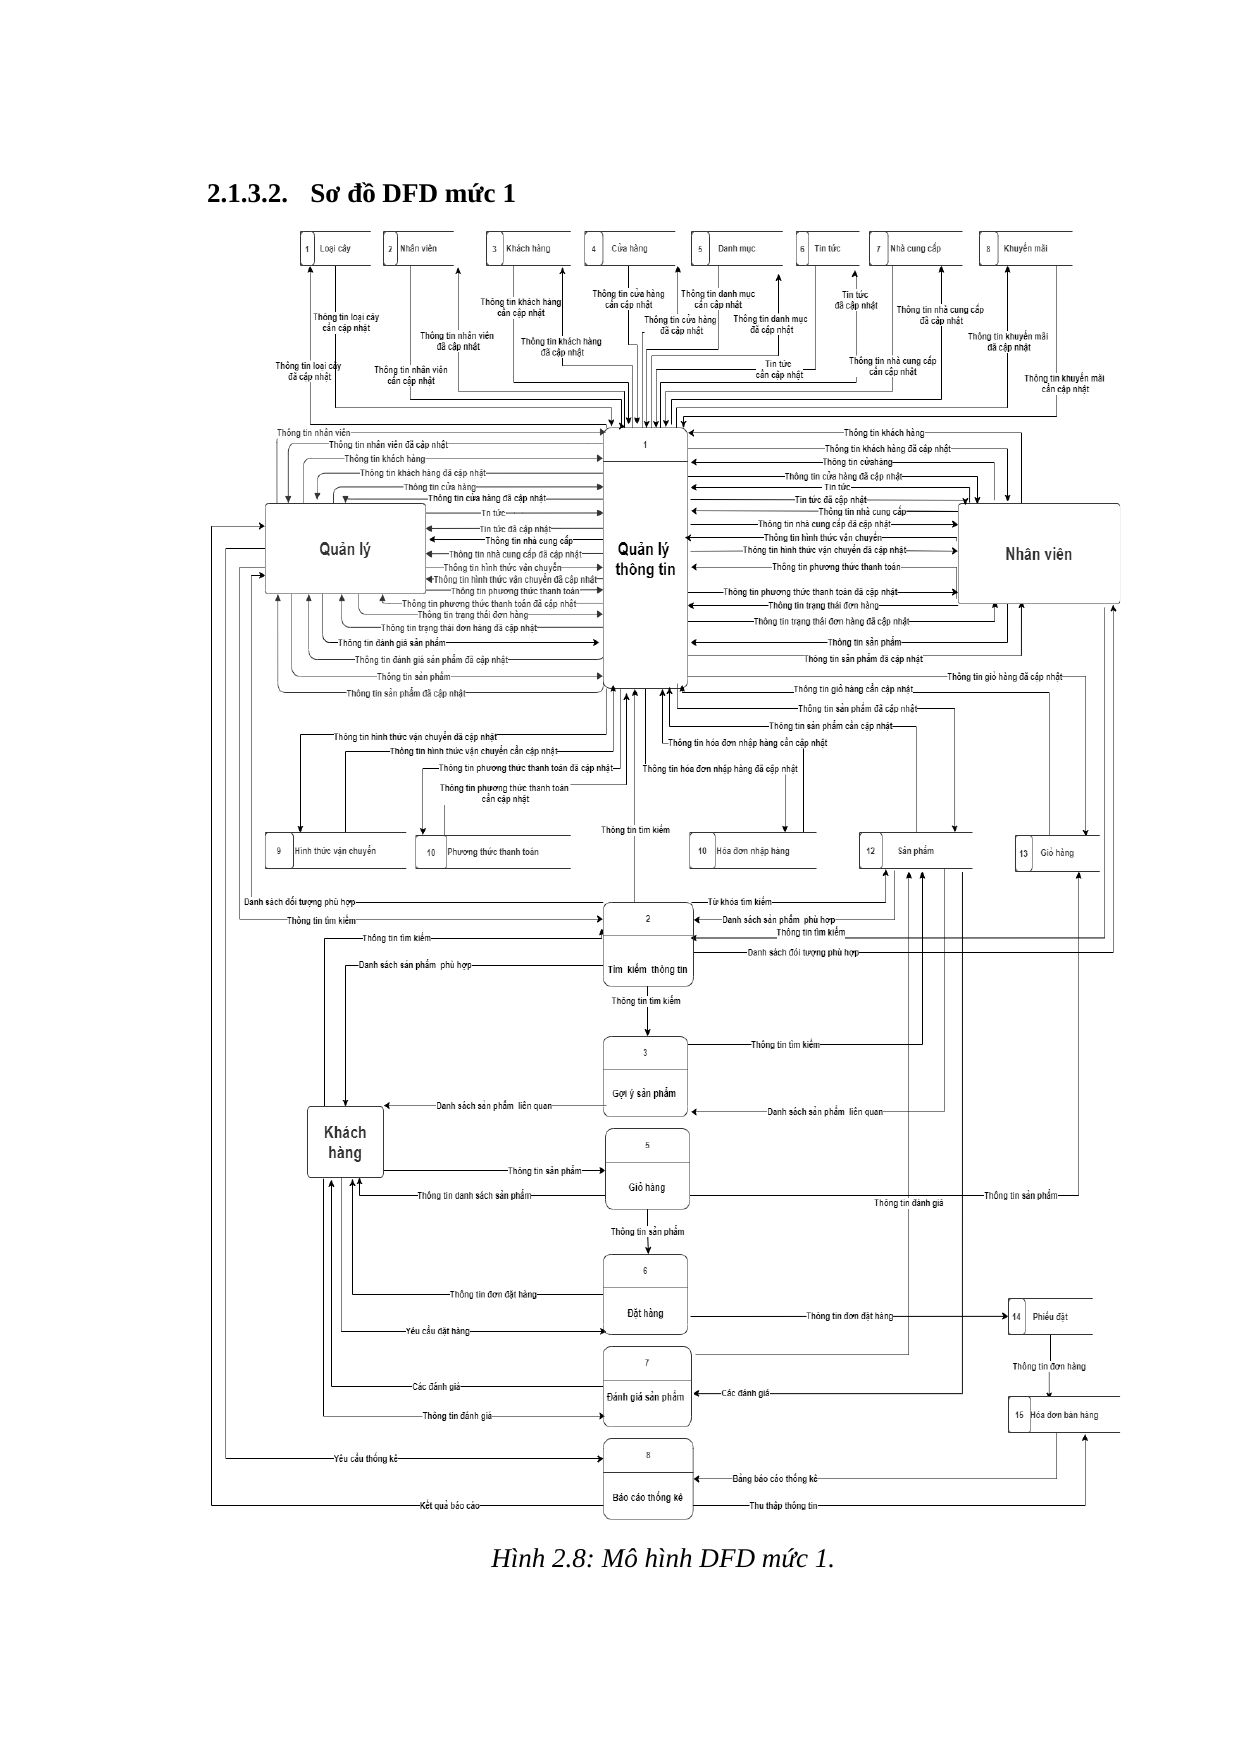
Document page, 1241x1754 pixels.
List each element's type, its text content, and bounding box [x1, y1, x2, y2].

list Sơ đồ DFD mức 1 [207, 177, 1122, 208]
text Hình 2.8: Mô hình DFD mức 1. [207, 1543, 1122, 1574]
picture [206, 231, 1121, 1520]
